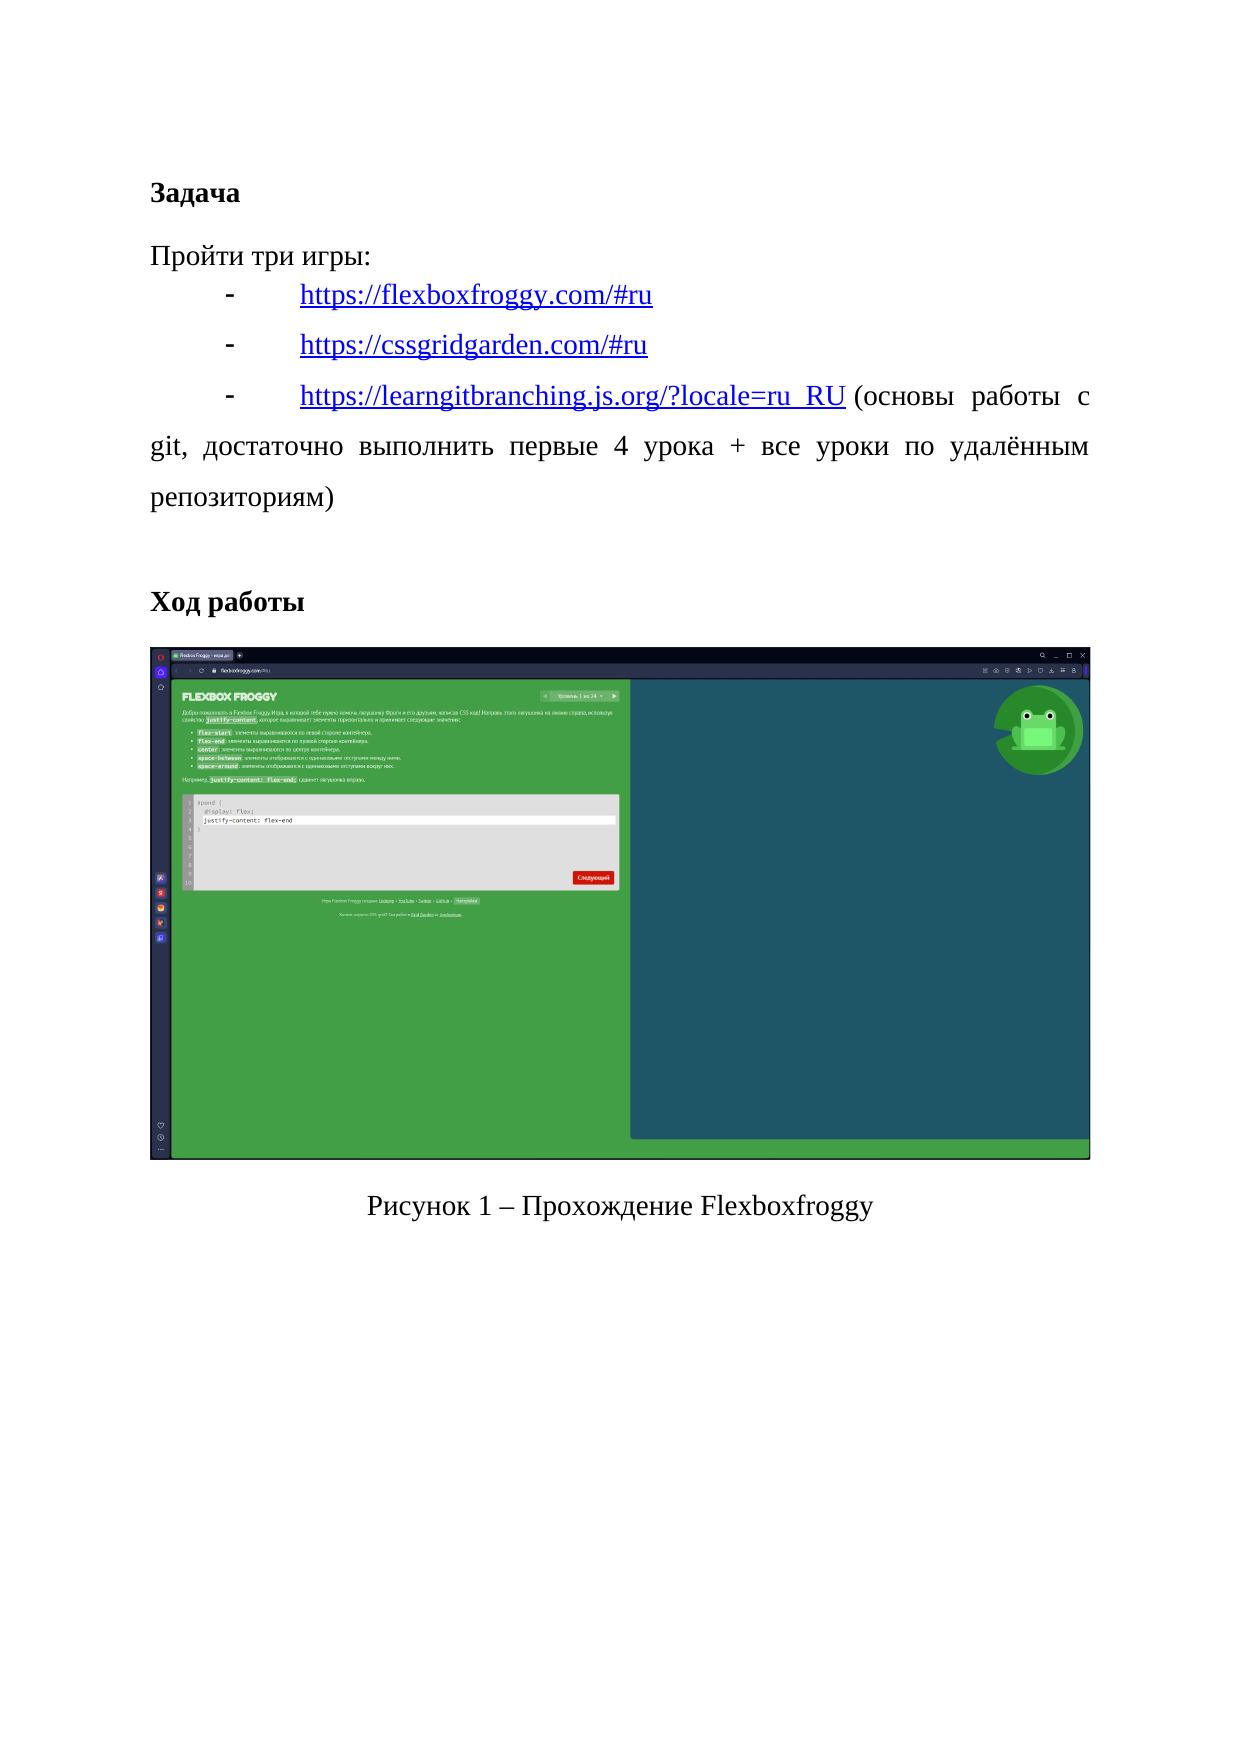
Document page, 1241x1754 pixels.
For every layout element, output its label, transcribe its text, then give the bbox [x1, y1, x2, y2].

list https://flexboxfroggy.com/#ru [150, 277, 1090, 311]
picture [150, 647, 1091, 1160]
text Рисунок 1 – Прохождение Flexboxfroggy [150, 1188, 1090, 1222]
text Задача [150, 175, 1090, 208]
text Пройти три игры: [150, 238, 1090, 272]
list https://learngitbranching.js.org/?locale=ru_RU (основы работы с git, достаточно выполнить первые 4 урока + все уроки по удалённым репозиториям) [150, 378, 1090, 512]
list https://cssgridgarden.com/#ru [150, 327, 1090, 361]
text Ход работы [150, 584, 1090, 618]
